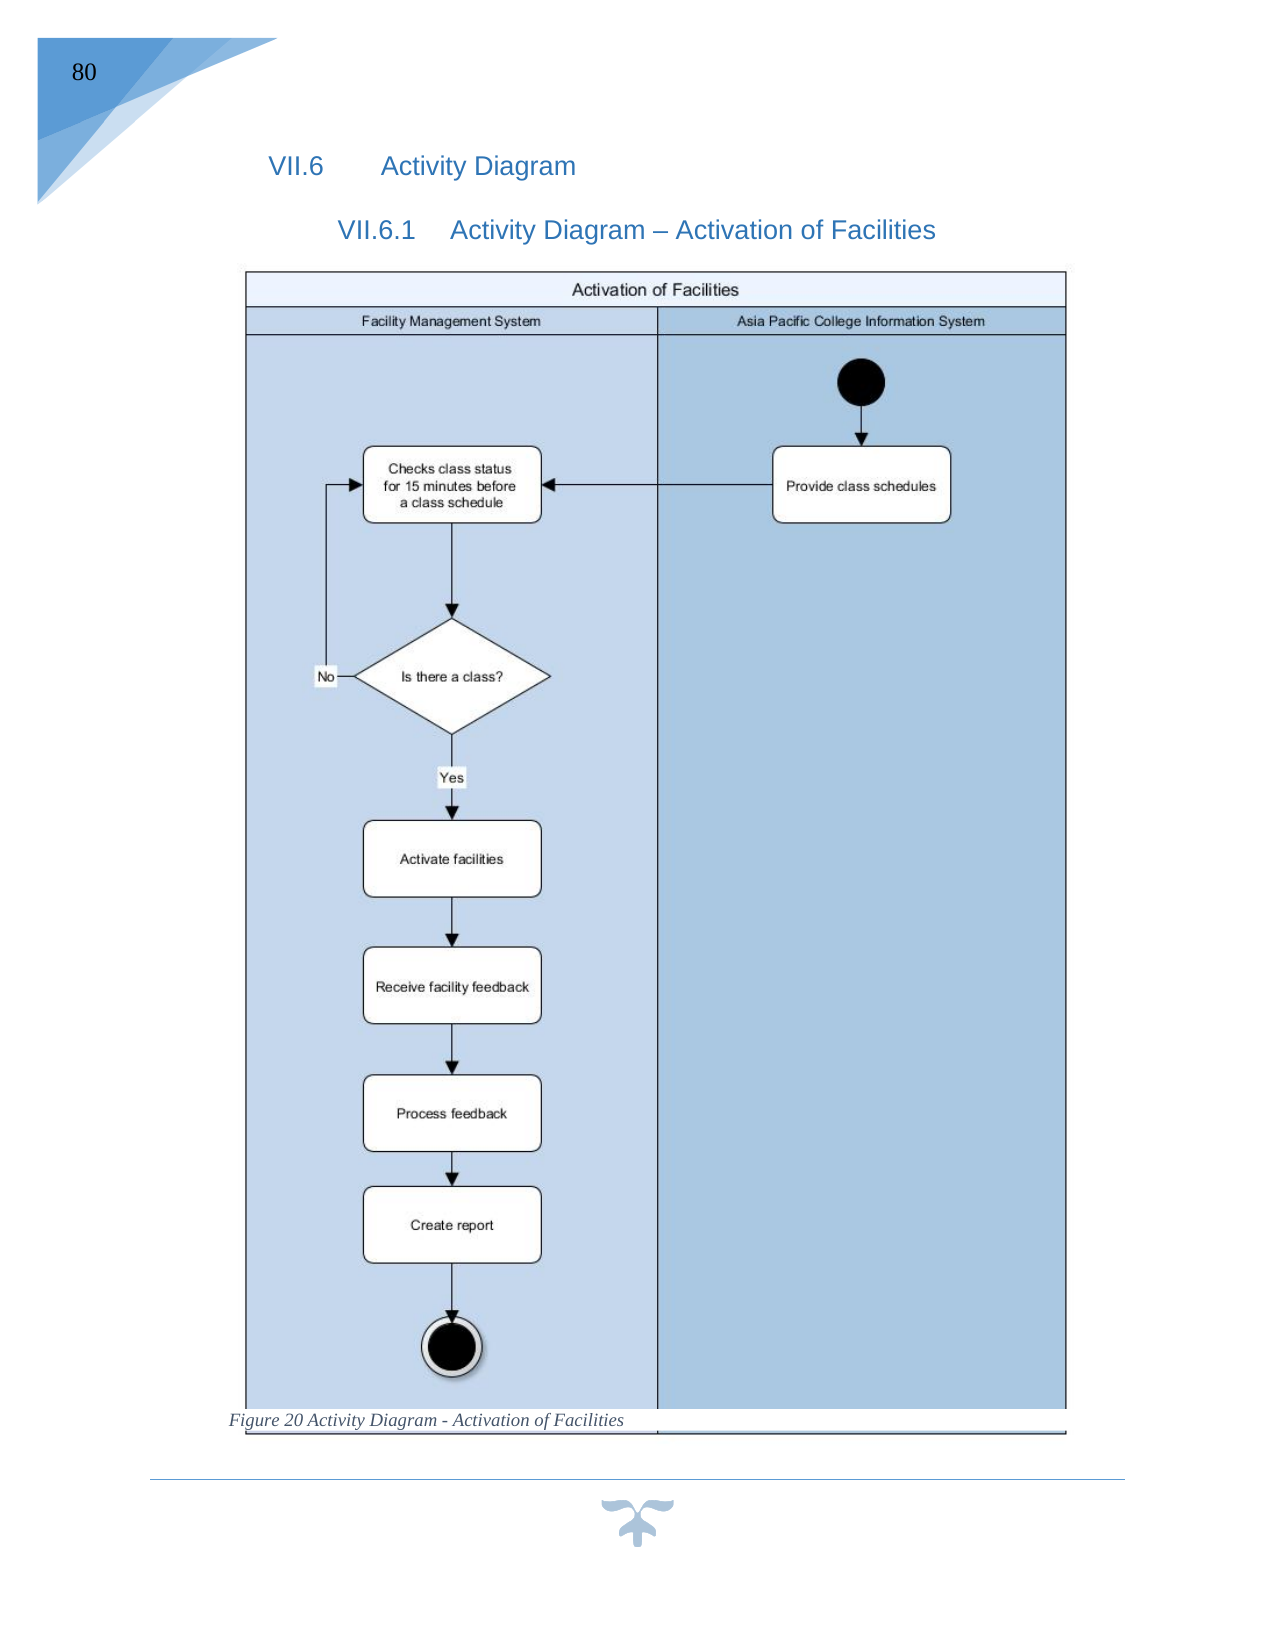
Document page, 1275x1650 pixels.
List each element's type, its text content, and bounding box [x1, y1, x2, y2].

picture [228, 254, 1079, 1409]
subtitle Activity Diagram – Activation of Facilities [337, 214, 1125, 245]
picture [228, 1431, 1079, 1448]
subtitle Activity Diagram [268, 150, 1125, 181]
picture [37, 37, 279, 206]
